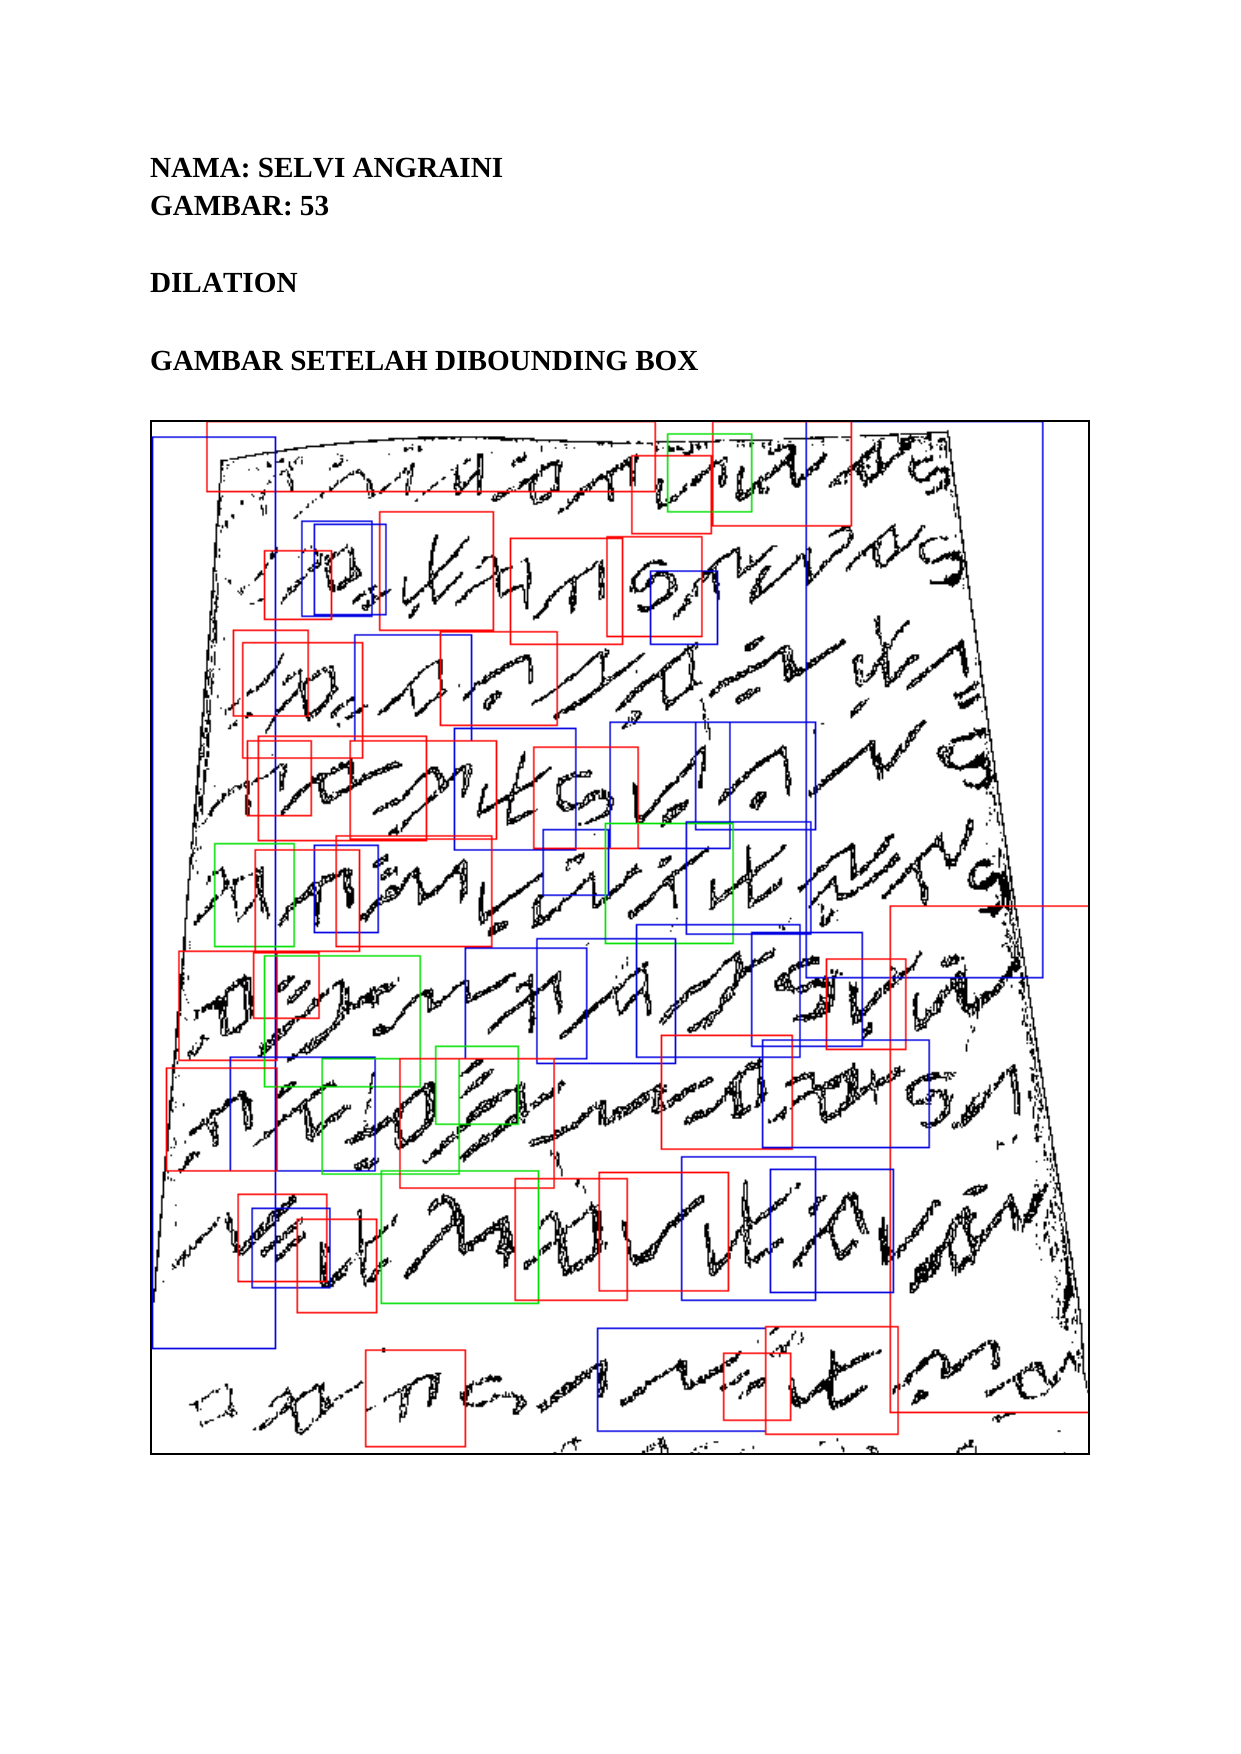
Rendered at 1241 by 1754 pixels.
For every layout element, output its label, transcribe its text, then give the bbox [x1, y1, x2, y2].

picture [152, 422, 1088, 1453]
text GAMBAR: 53 [150, 188, 1090, 222]
text DILATION [150, 266, 1090, 299]
text NAMA: SELVI ANGRAINI [150, 150, 1090, 183]
text GAMBAR SETELAH DIBOUNDING BOX [150, 343, 1090, 376]
